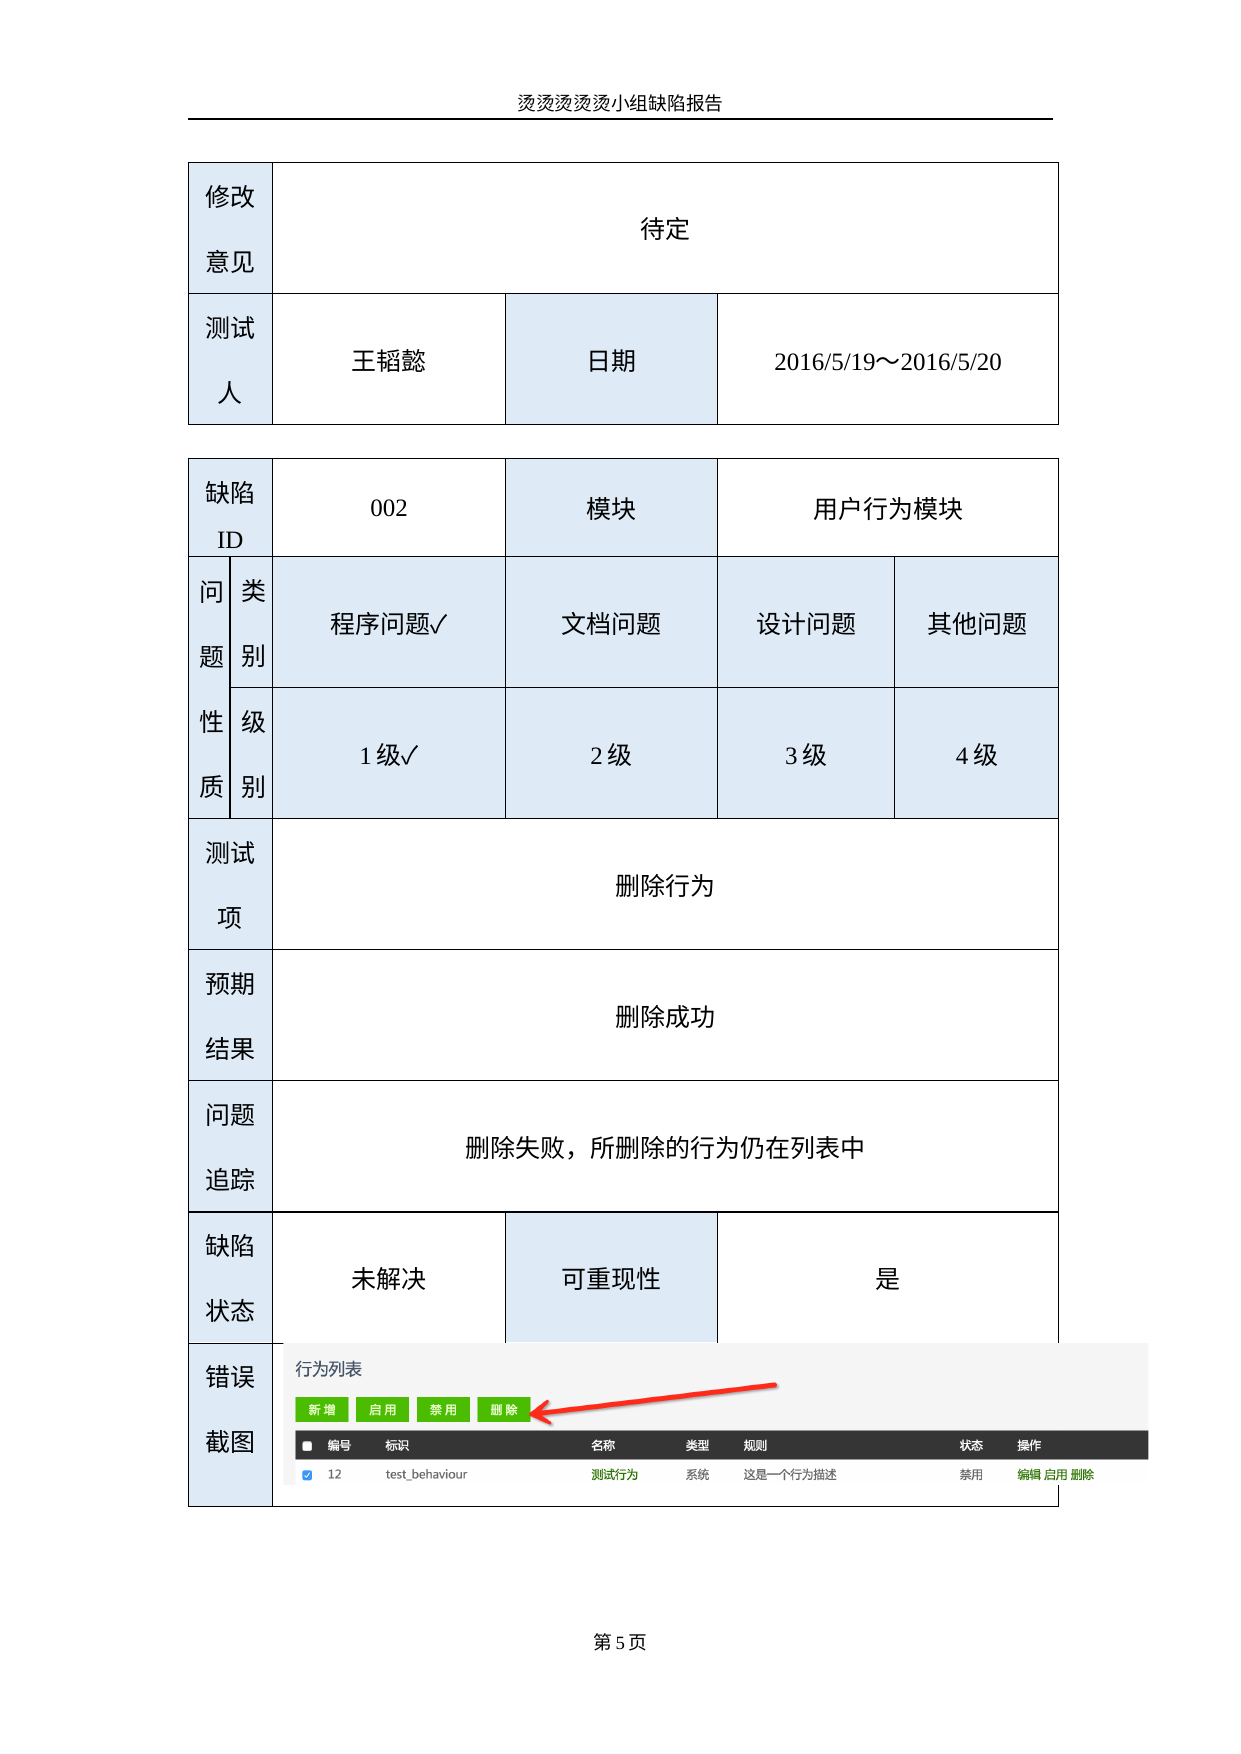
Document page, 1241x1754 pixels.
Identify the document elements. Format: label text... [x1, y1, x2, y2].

table_cell 其他问题 [895, 557, 1058, 687]
table_cell 2016/5/19～2016/5/20 [718, 294, 1058, 424]
table_cell 删除行为 [273, 819, 1058, 949]
table_header 用户行为模块 [718, 459, 1058, 556]
table_cell 删除成功 [273, 950, 1058, 1080]
table_cell 问题性质 [189, 557, 229, 818]
table_cell 类别 [231, 557, 272, 687]
table_cell [273, 1344, 1058, 1506]
table_cell 4级 [895, 688, 1058, 818]
table_cell 测试项 [189, 819, 272, 949]
table_cell 2级 [506, 688, 717, 818]
table_cell 王韬懿 [273, 294, 505, 424]
table_header 缺陷ID [189, 459, 272, 556]
table_header 模块 [506, 459, 717, 556]
table_cell 缺陷状态 [189, 1213, 272, 1342]
table_cell 问题追踪 [189, 1081, 272, 1211]
table_cell 修改意见 [189, 163, 272, 293]
table_cell 可重现性 [506, 1213, 717, 1342]
table_cell 错误截图 [189, 1344, 272, 1506]
table_cell 删除失败，所删除的行为仍在列表中 [273, 1081, 1058, 1211]
table_cell 程序问题✓ [273, 557, 505, 687]
table_header 002 [273, 459, 505, 556]
table_cell 是 [718, 1213, 1058, 1342]
table_cell 日期 [506, 294, 717, 424]
table_cell 3级 [718, 688, 894, 818]
table_cell 预期结果 [189, 950, 272, 1080]
table_cell 文档问题 [506, 557, 717, 687]
table_cell 待定 [273, 163, 1058, 293]
picture [283, 1343, 1149, 1485]
table_cell 级别 [231, 688, 272, 818]
table_cell 设计问题 [718, 557, 894, 687]
table_cell 未解决 [273, 1213, 505, 1342]
table_cell 1级✓ [273, 688, 505, 818]
table_cell 测试人 [189, 294, 272, 424]
